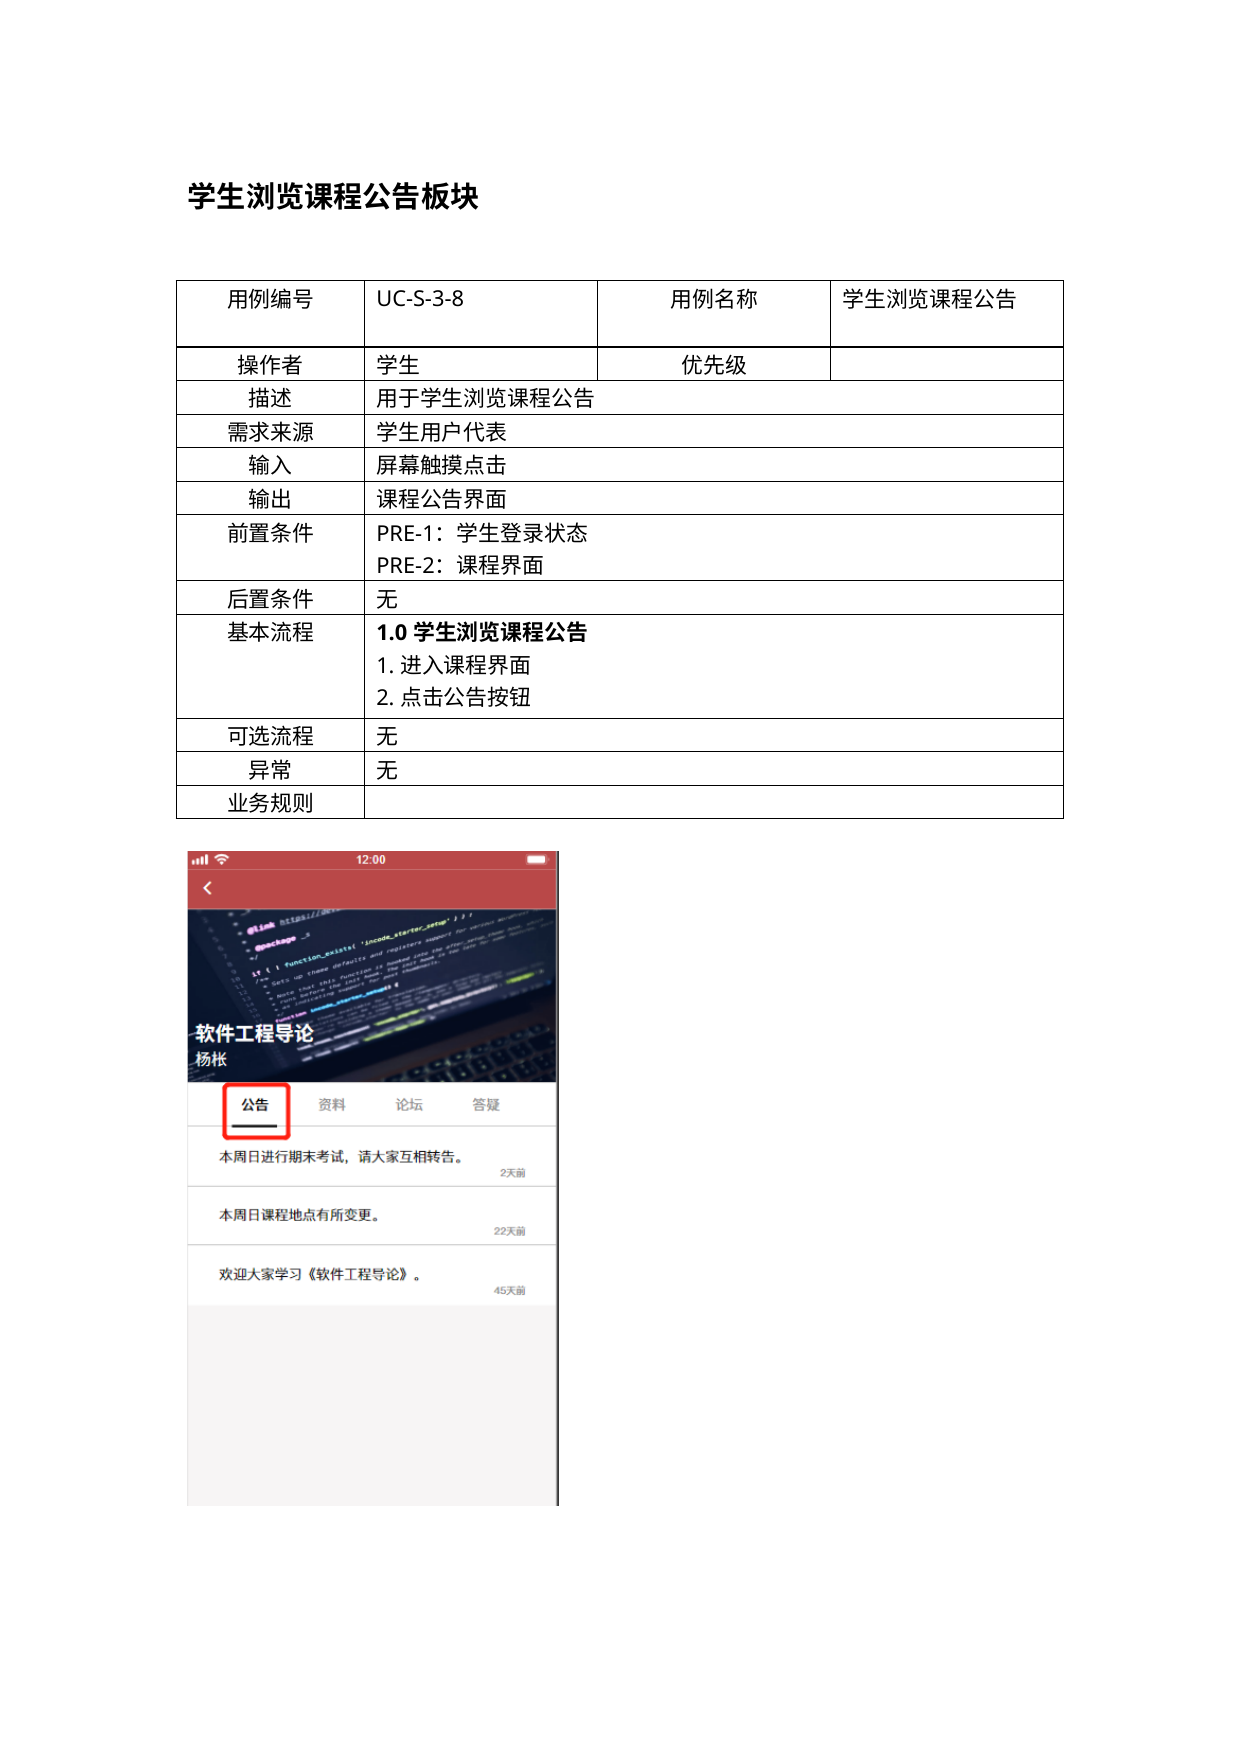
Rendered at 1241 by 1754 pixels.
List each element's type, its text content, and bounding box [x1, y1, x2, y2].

picture [187, 851, 559, 1506]
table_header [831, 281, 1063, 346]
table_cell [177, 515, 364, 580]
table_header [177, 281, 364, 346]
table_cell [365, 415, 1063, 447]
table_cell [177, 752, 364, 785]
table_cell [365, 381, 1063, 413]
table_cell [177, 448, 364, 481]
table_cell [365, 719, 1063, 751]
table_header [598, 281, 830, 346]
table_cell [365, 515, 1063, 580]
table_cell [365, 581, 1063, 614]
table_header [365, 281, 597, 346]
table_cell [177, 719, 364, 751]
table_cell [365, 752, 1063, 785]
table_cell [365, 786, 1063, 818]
subtitle 学生浏览课程公告板块 [187, 162, 1053, 227]
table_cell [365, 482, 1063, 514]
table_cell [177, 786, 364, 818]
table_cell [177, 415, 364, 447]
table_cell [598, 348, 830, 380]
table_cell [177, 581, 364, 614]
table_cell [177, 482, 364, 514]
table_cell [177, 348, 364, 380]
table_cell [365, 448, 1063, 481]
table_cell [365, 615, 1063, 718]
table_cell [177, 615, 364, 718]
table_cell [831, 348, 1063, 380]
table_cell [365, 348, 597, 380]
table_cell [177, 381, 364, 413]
